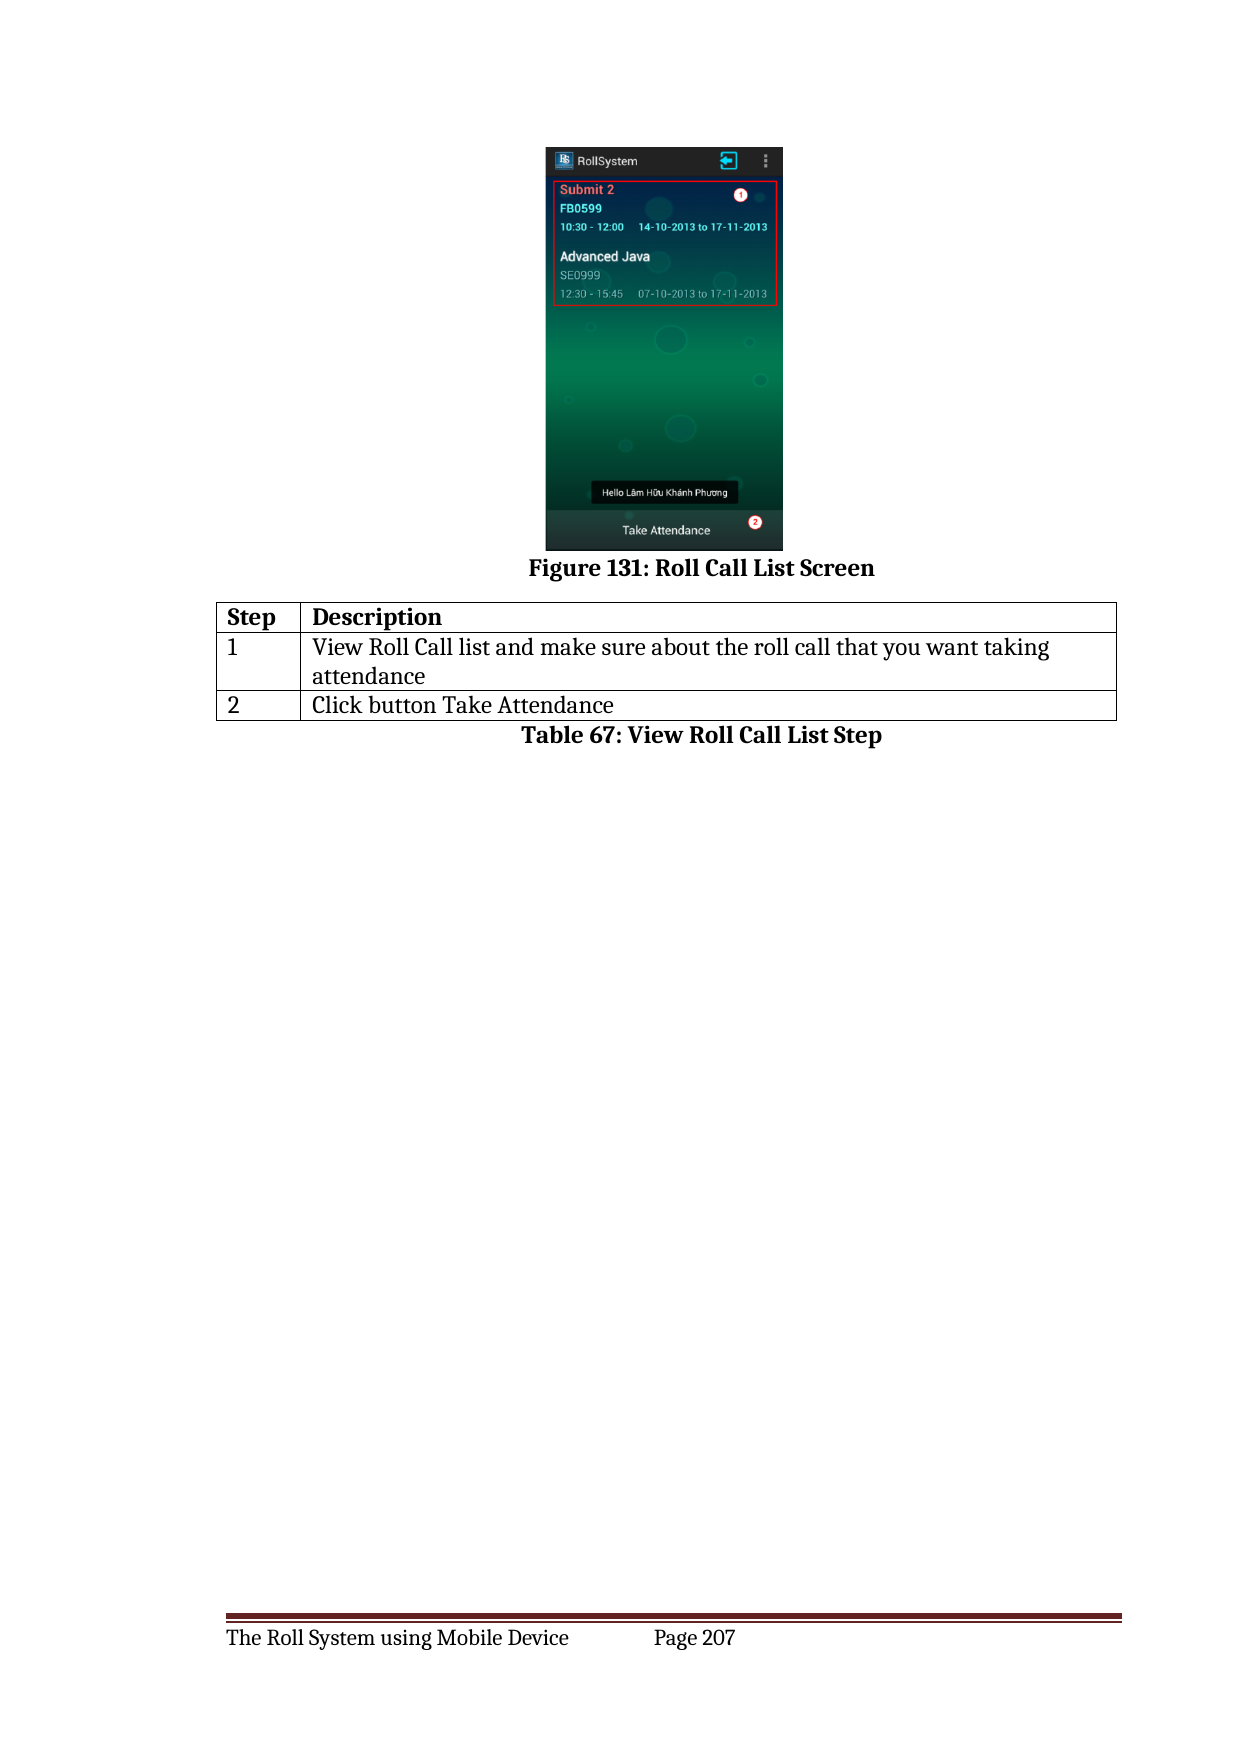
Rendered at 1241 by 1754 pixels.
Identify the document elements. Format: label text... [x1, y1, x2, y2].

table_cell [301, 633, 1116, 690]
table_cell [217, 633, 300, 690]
list Figure 131: Roll Call List Screen [282, 554, 1122, 583]
picture [545, 147, 783, 551]
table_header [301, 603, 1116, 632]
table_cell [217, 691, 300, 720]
list Table 67: View Roll Call List Step [282, 721, 1122, 750]
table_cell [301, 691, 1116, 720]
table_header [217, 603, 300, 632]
